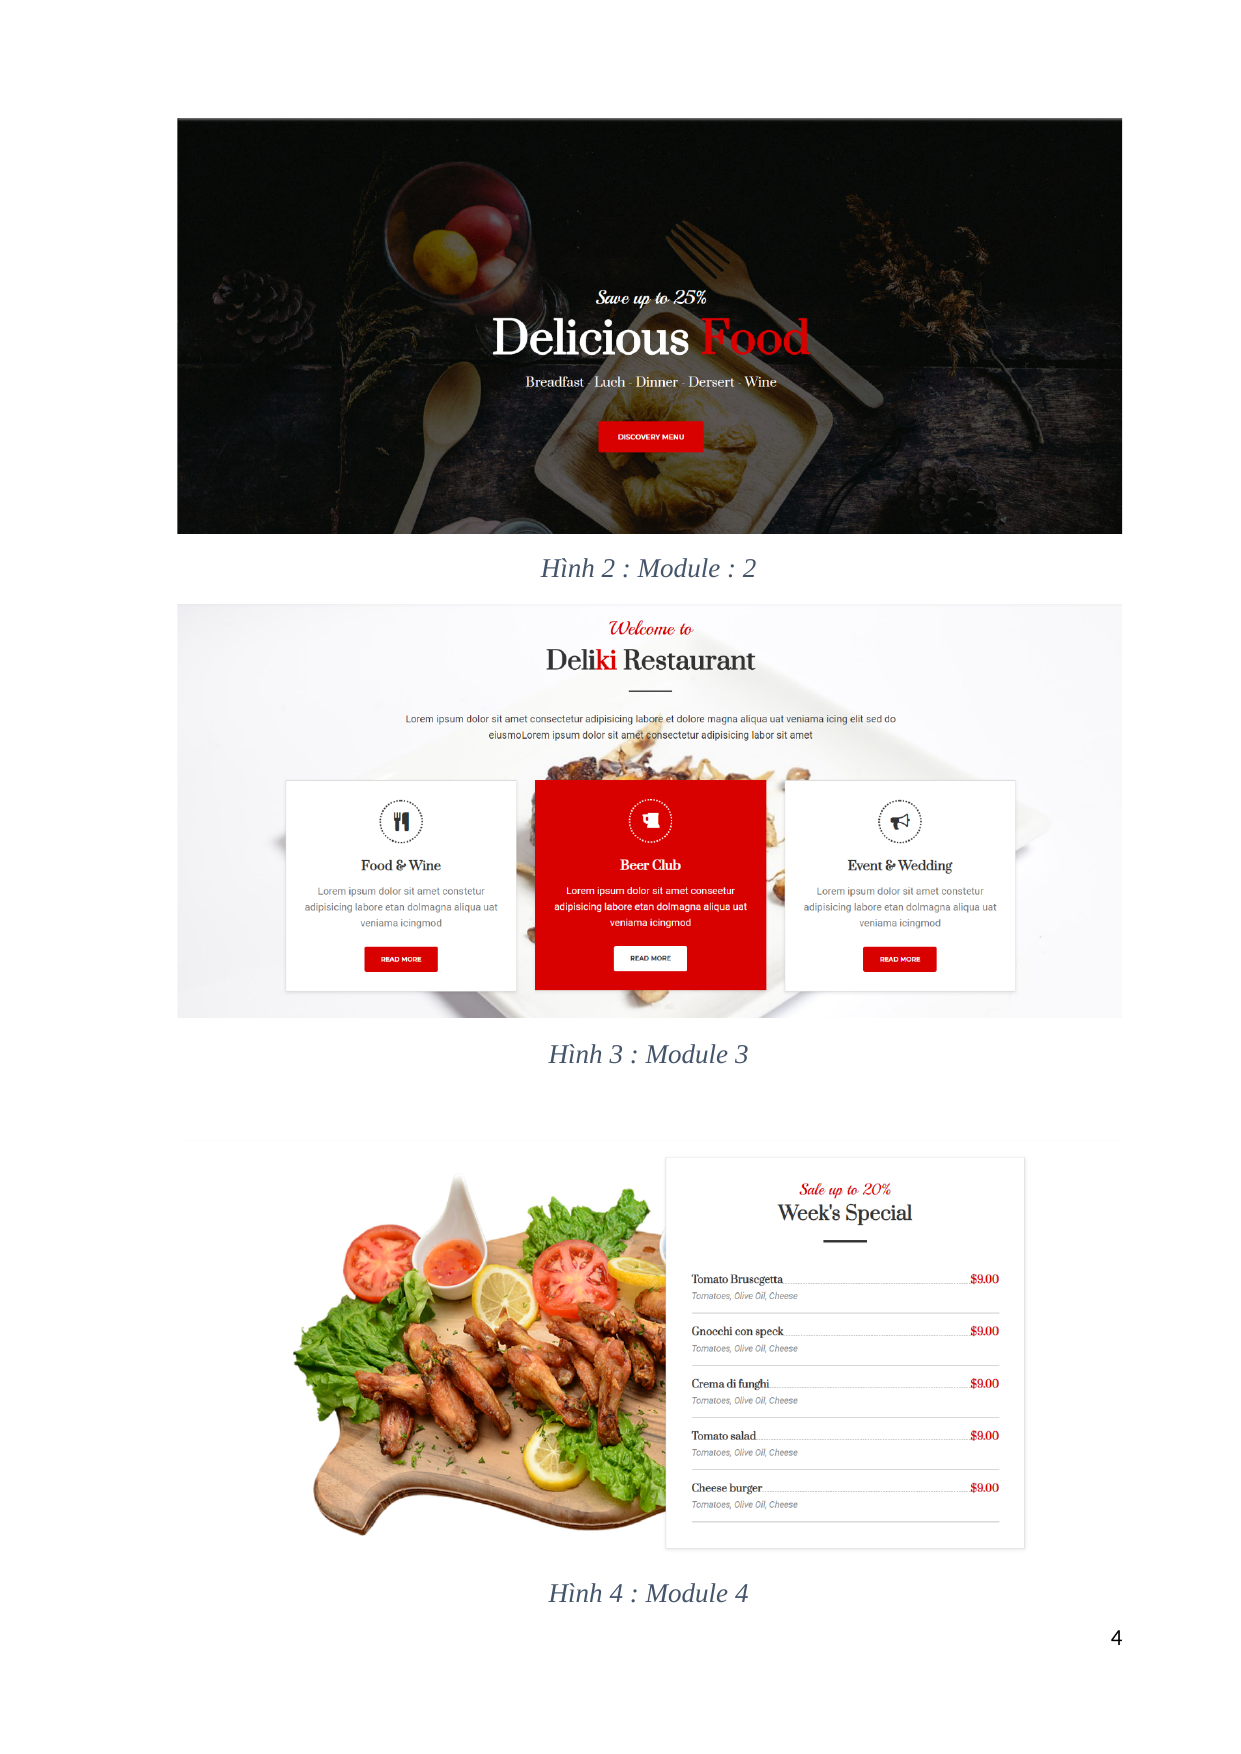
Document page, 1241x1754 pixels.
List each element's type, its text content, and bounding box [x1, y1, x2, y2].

picture [177, 1140, 1123, 1559]
picture [177, 118, 1123, 534]
text Hình 3 : Module 3 [177, 1039, 1122, 1070]
picture [177, 604, 1123, 1018]
text Hình 4 : Module 4 [177, 1577, 1122, 1608]
text Hình 2 : Module : 2 [177, 552, 1122, 583]
